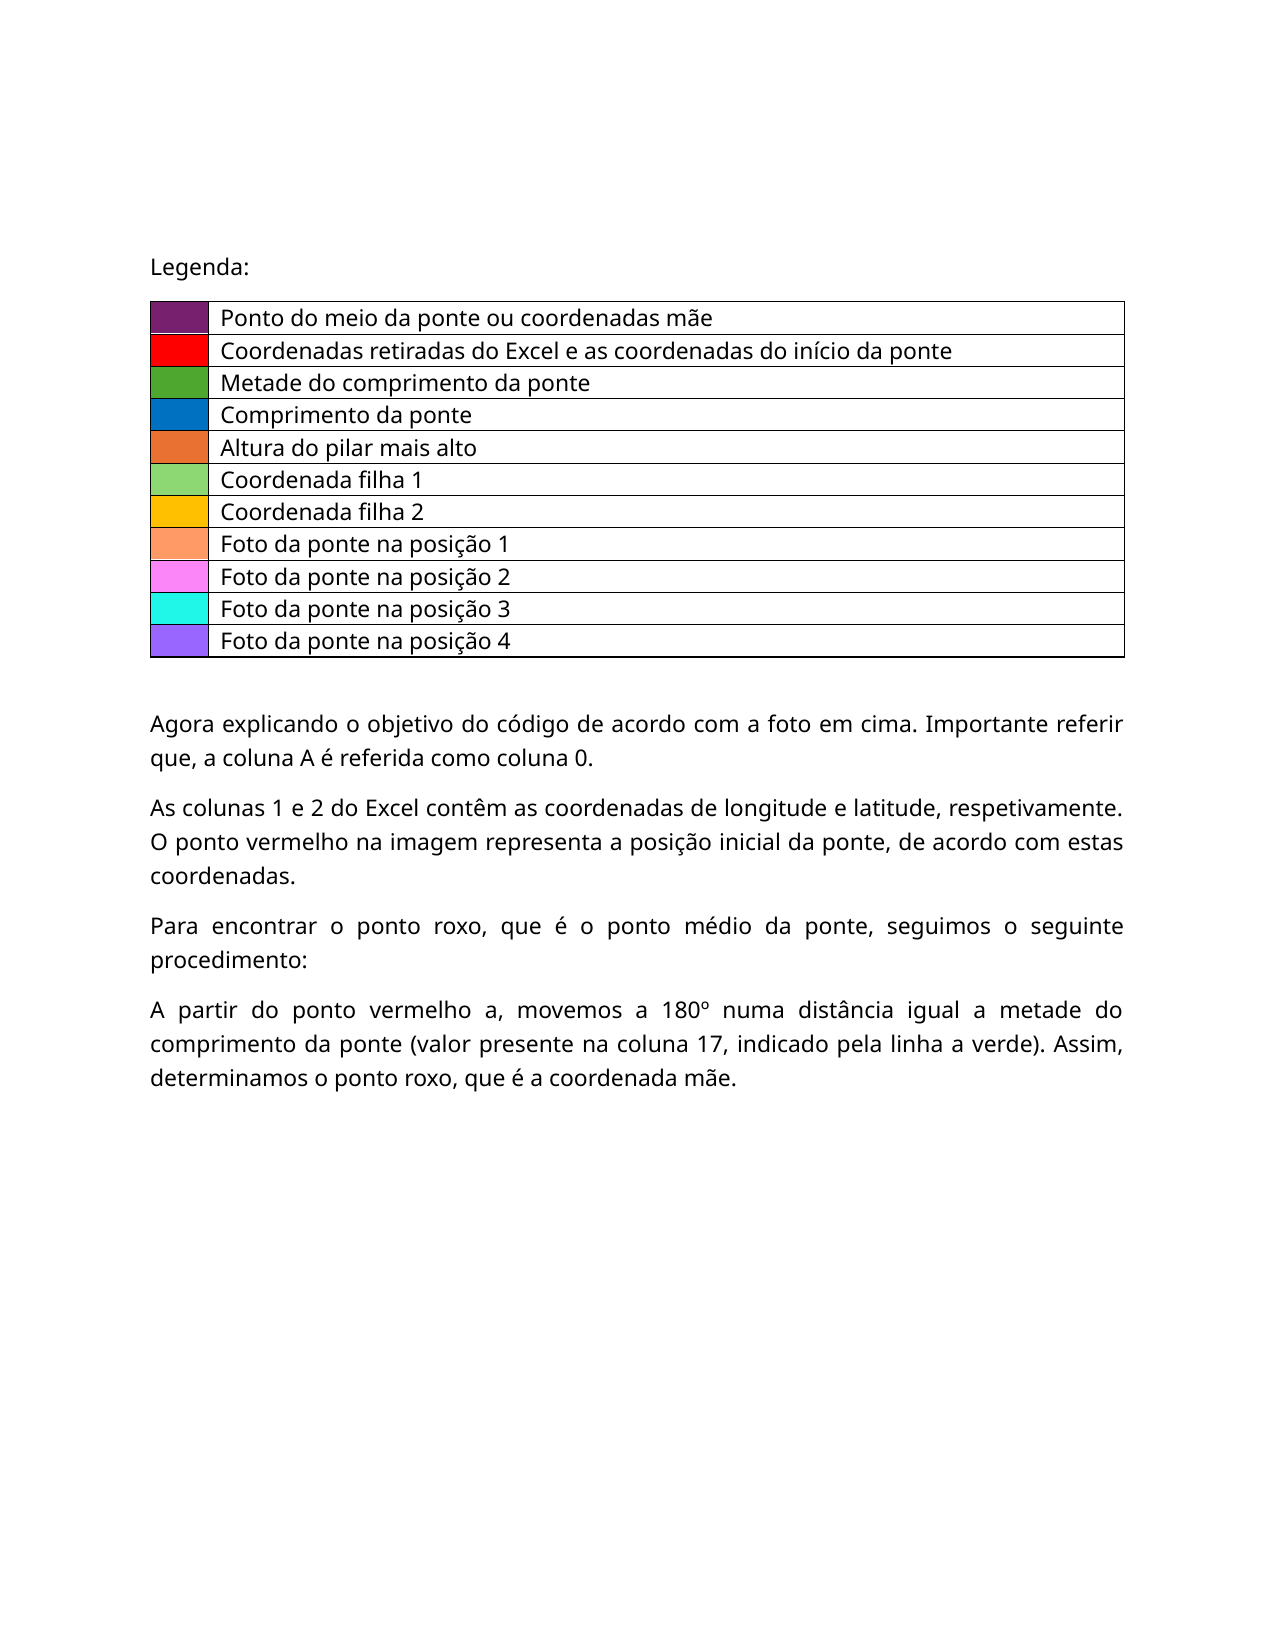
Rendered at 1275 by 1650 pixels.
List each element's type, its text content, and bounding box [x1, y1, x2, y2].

text Para encontrar o ponto roxo, que é o ponto médio da ponte, seguimos o seguinte procedimento: [150, 910, 1125, 975]
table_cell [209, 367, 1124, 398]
text A partir do ponto vermelho a, movemos a 180º numa distância igual a metade do comprimento da ponte (valor presente na coluna 17, indicado pela linha a verde). Assim, determinamos o ponto roxo, que é a coordenada mãe. [150, 994, 1125, 1093]
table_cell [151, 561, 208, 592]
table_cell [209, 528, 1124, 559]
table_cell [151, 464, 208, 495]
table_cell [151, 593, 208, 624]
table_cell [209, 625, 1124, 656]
text Legenda: [150, 251, 1125, 282]
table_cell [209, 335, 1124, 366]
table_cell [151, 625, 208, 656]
text Agora explicando o objetivo do código de acordo com a foto em cima. Importante referir que, a coluna A é referida como coluna 0. [150, 708, 1125, 773]
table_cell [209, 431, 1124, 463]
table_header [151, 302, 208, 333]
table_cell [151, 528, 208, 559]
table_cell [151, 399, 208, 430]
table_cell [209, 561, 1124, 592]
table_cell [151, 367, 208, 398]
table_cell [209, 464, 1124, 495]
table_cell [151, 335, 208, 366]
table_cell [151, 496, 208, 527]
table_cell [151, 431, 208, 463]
text As colunas 1 e 2 do Excel contêm as coordenadas de longitude e latitude, respetivamente. O ponto vermelho na imagem representa a posição inicial da ponte, de acordo com estas coordenadas. [150, 792, 1125, 891]
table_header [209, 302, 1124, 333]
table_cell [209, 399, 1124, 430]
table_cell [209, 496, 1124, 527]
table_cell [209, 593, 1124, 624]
